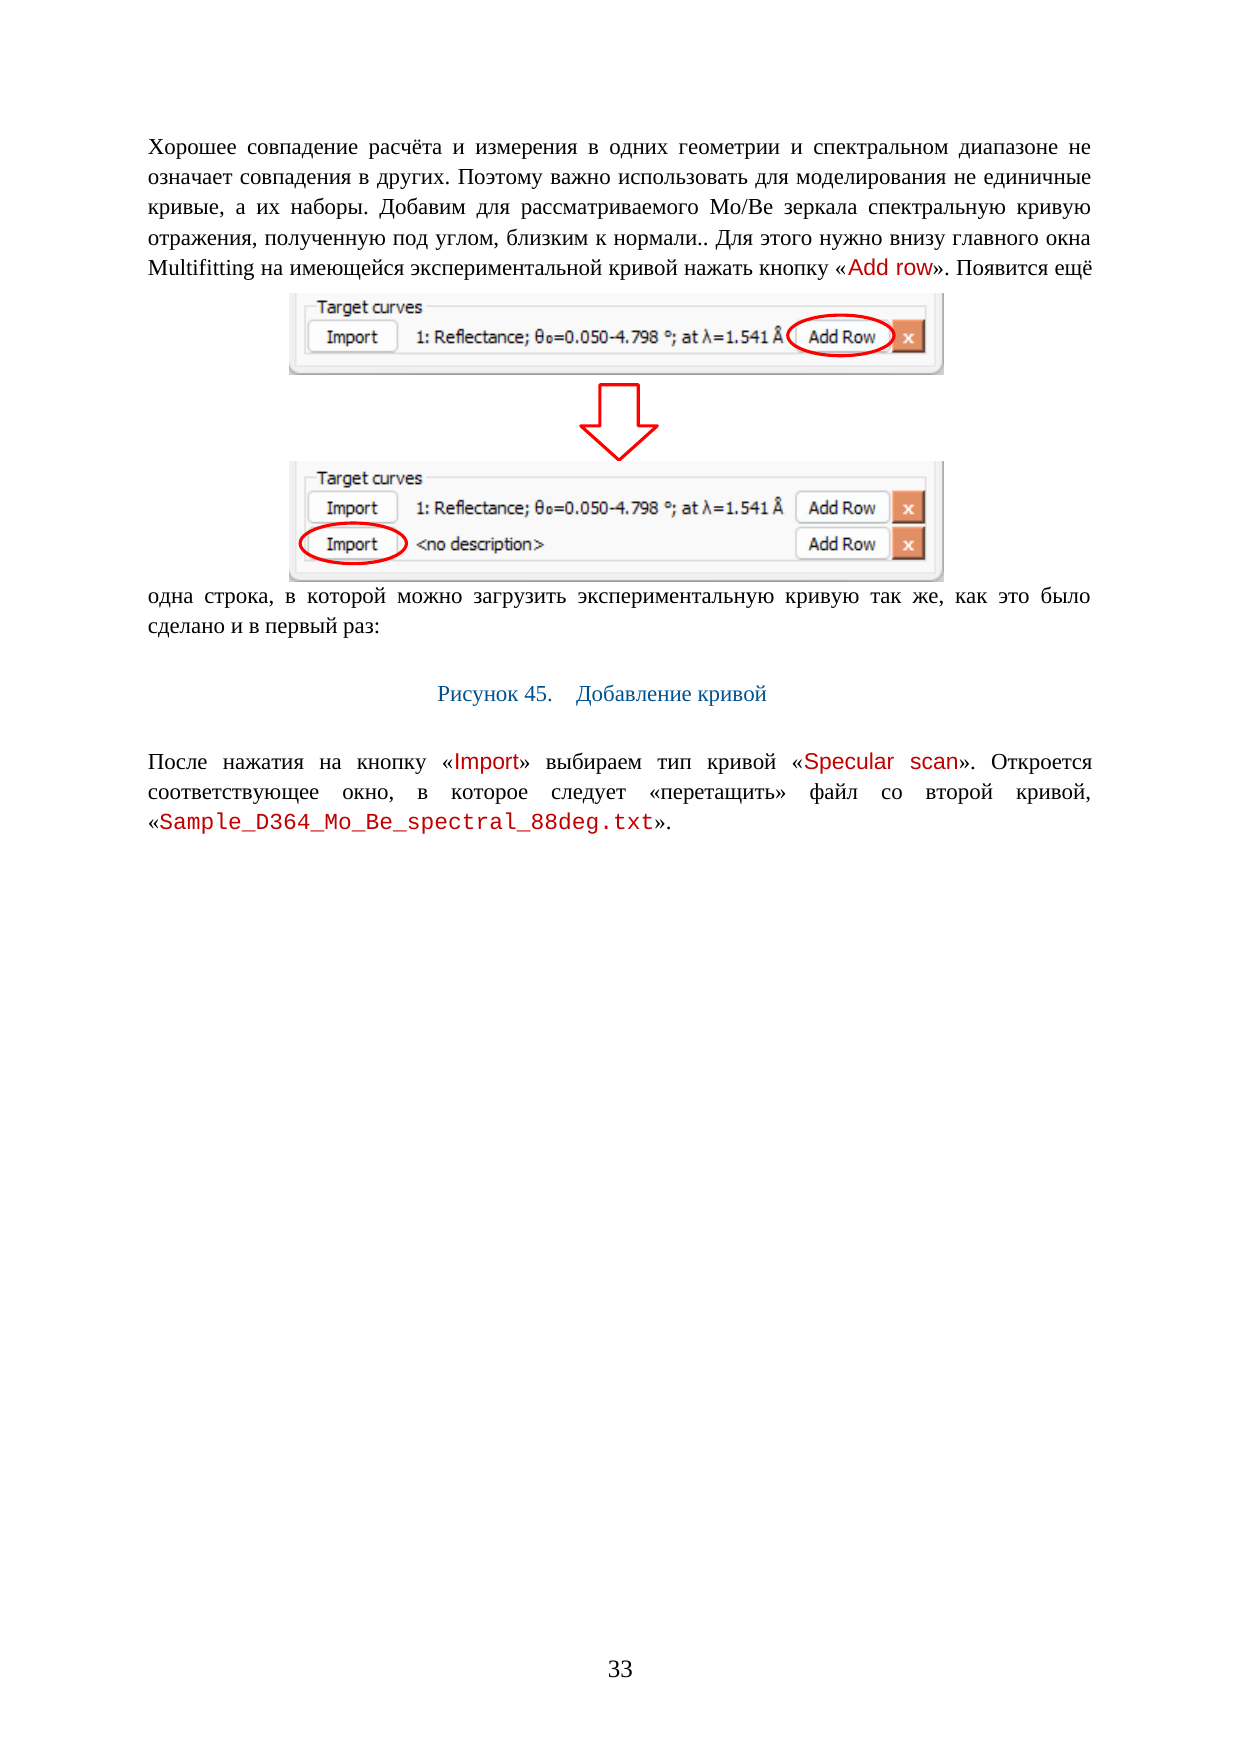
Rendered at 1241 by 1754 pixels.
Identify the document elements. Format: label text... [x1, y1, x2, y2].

picture [289, 293, 944, 375]
text После нажатия на кнопку «Import» выбираем тип кривой «Specular scan». Откроется соответствующее окно, в которое следует «перетащить» файл со второй кривой, «Sample_D364_Mo_Be_spectral_88deg.txt». [148, 748, 1093, 836]
picture [289, 461, 944, 582]
list Добавление кривой [178, 680, 1093, 706]
